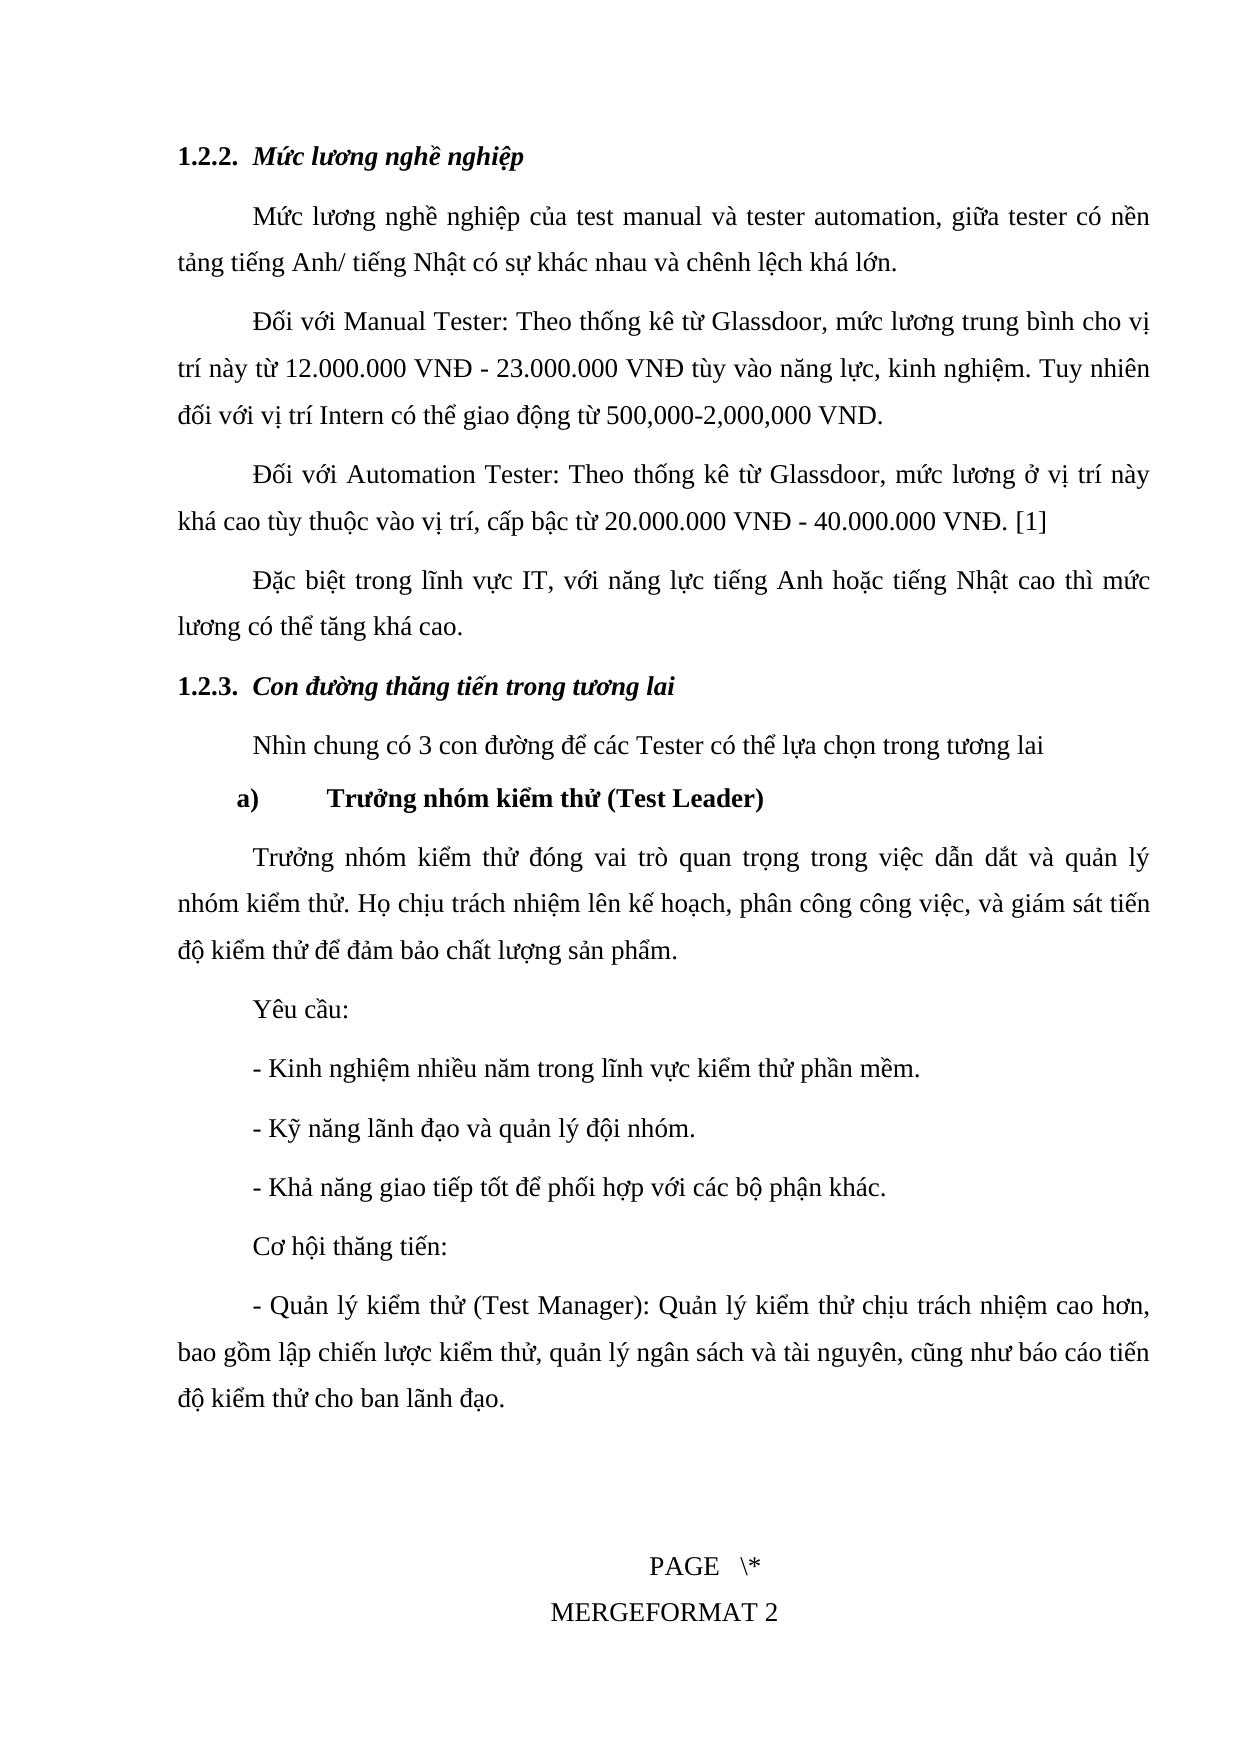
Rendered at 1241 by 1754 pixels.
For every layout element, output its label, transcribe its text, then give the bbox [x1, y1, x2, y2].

text Đối với Automation Tester: Theo thống kê từ Glassdoor, mức lương ở vị trí này khá cao tùy thuộc vào vị trí, cấp bậc từ 20.000.000 VNĐ - 40.000.000 VNĐ. [177, 458, 1152, 536]
subtitle Trưởng nhóm kiểm thử (Test Leader) [236, 782, 1152, 813]
text Cơ hội thăng tiến: [177, 1230, 1152, 1261]
subtitle Con đường thăng tiến trong tương lai [177, 669, 1152, 701]
text Yêu cầu: [177, 993, 1152, 1024]
text Đối với Manual Tester: Theo thống kê từ Glassdoor, mức lương trung bình cho vị trí này từ 12.000.000 VNĐ - 23.000.000 VNĐ tùy vào năng lực, kinh nghiệm. Tuy nhiên đối với vị trí Intern có thể giao động từ 500,000-2,000,000 VND. [177, 305, 1152, 430]
text Mức lương nghề nghiệp của test manual và tester automation, giữa tester có nền tảng tiếng Anh/ tiếng Nhật có sự khác nhau và chênh lệch khá lớn. [177, 199, 1152, 277]
subtitle Mức lương nghề nghiệp [177, 140, 1152, 172]
text Đặc biệt trong lĩnh vực IT, với năng lực tiếng Anh hoặc tiếng Nhật cao thì mức lương có thể tăng khá cao. [177, 564, 1152, 642]
text - Quản lý kiểm thử (Test Manager): Quản lý kiểm thử chịu trách nhiệm cao hơn, bao gồm lập chiến lược kiểm thử, quản lý ngân sách và tài nguyên, cũng như báo cáo tiến độ kiểm thử cho ban lãnh đạo. [177, 1289, 1152, 1414]
text Nhìn chung có 3 con đường để các Tester có thể lựa chọn trong tương lai [177, 729, 1152, 760]
text - Khả năng giao tiếp tốt để phối hợp với các bộ phận khác. [177, 1171, 1152, 1202]
text - Kỹ năng lãnh đạo và quản lý đội nhóm. [177, 1112, 1152, 1143]
text Trưởng nhóm kiểm thử đóng vai trò quan trọng trong việc dẫn dắt và quản lý nhóm kiểm thử. Họ chịu trách nhiệm lên kế hoạch, phân công công việc, và giám sát tiến độ kiểm thử để đảm bảo chất lượng sản phẩm. [177, 841, 1152, 965]
text - Kinh nghiệm nhiều năm trong lĩnh vực kiểm thử phần mềm. [177, 1052, 1152, 1084]
